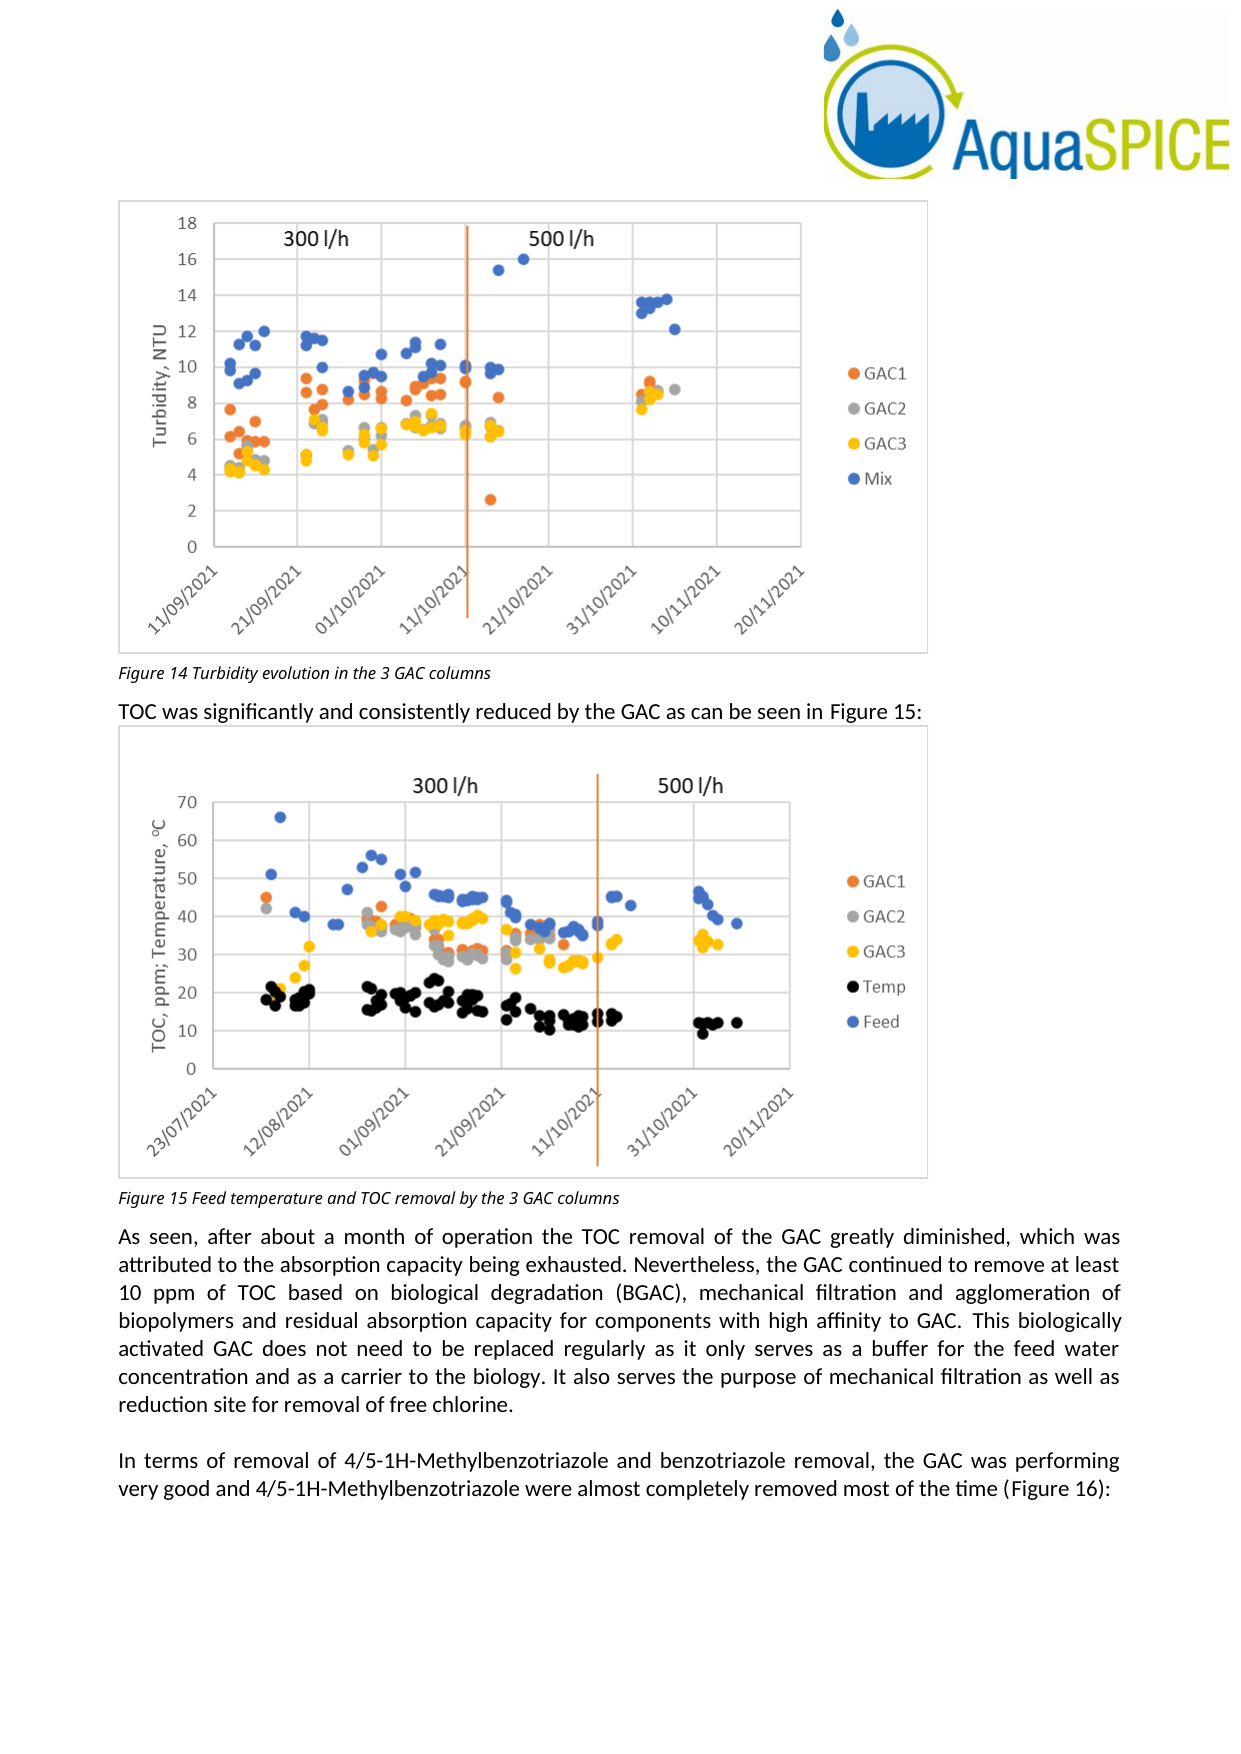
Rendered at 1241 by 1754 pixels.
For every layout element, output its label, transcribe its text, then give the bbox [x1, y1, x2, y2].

text As seen, after about a month of operation the TOC removal of the GAC greatly diminished, which was attributed to the absorption capacity being exhausted. Nevertheless, the GAC continued to remove at least 10 ppm of TOC based on biological degradation (BGAC), mechanical filtration and agglomeration of biopolymers and residual absorption capacity for components with high affinity to GAC. This biologically activated GAC does not need to be replaced regularly as it only serves as a buffer for the feed water concentration and as a carrier to the biology. It also serves the purpose of mechanical filtration as well as reduction site for removal of free chlorine. [118, 1222, 1122, 1418]
picture [118, 200, 929, 654]
picture [822, 9, 1229, 178]
picture [118, 725, 929, 1179]
